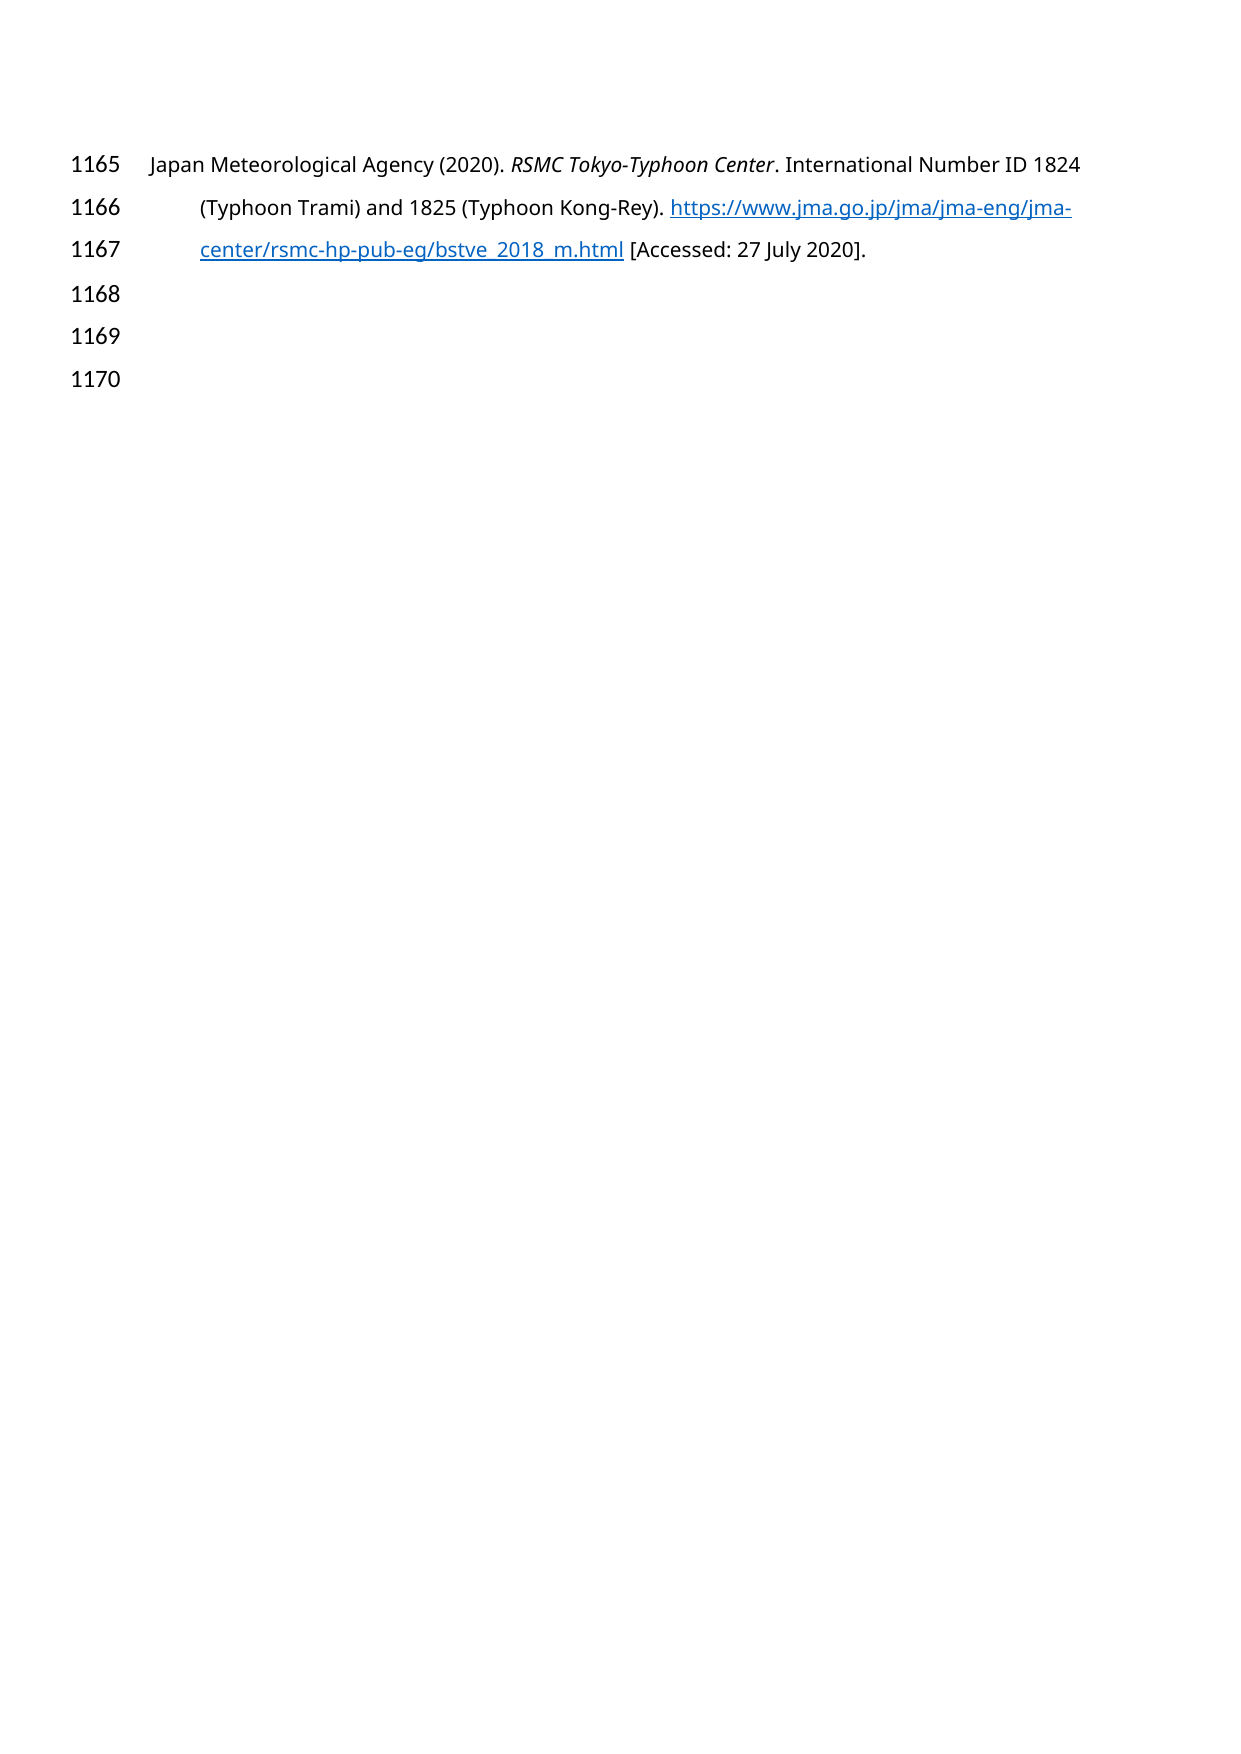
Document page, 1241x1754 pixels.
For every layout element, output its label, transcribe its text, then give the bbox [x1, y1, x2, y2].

text Japan Meteorological Agency (2020). RSMC Tokyo-Typhoon Center. International Number ID 1824 (Typhoon Trami) and 1825 (Typhoon Kong-Rey). https://www.jma.go.jp/jma/jma-eng/jma-center/rsmc-hp-pub-eg/bstve_2018_m.html [Accessed: 27 July 2020]. [150, 150, 1090, 264]
